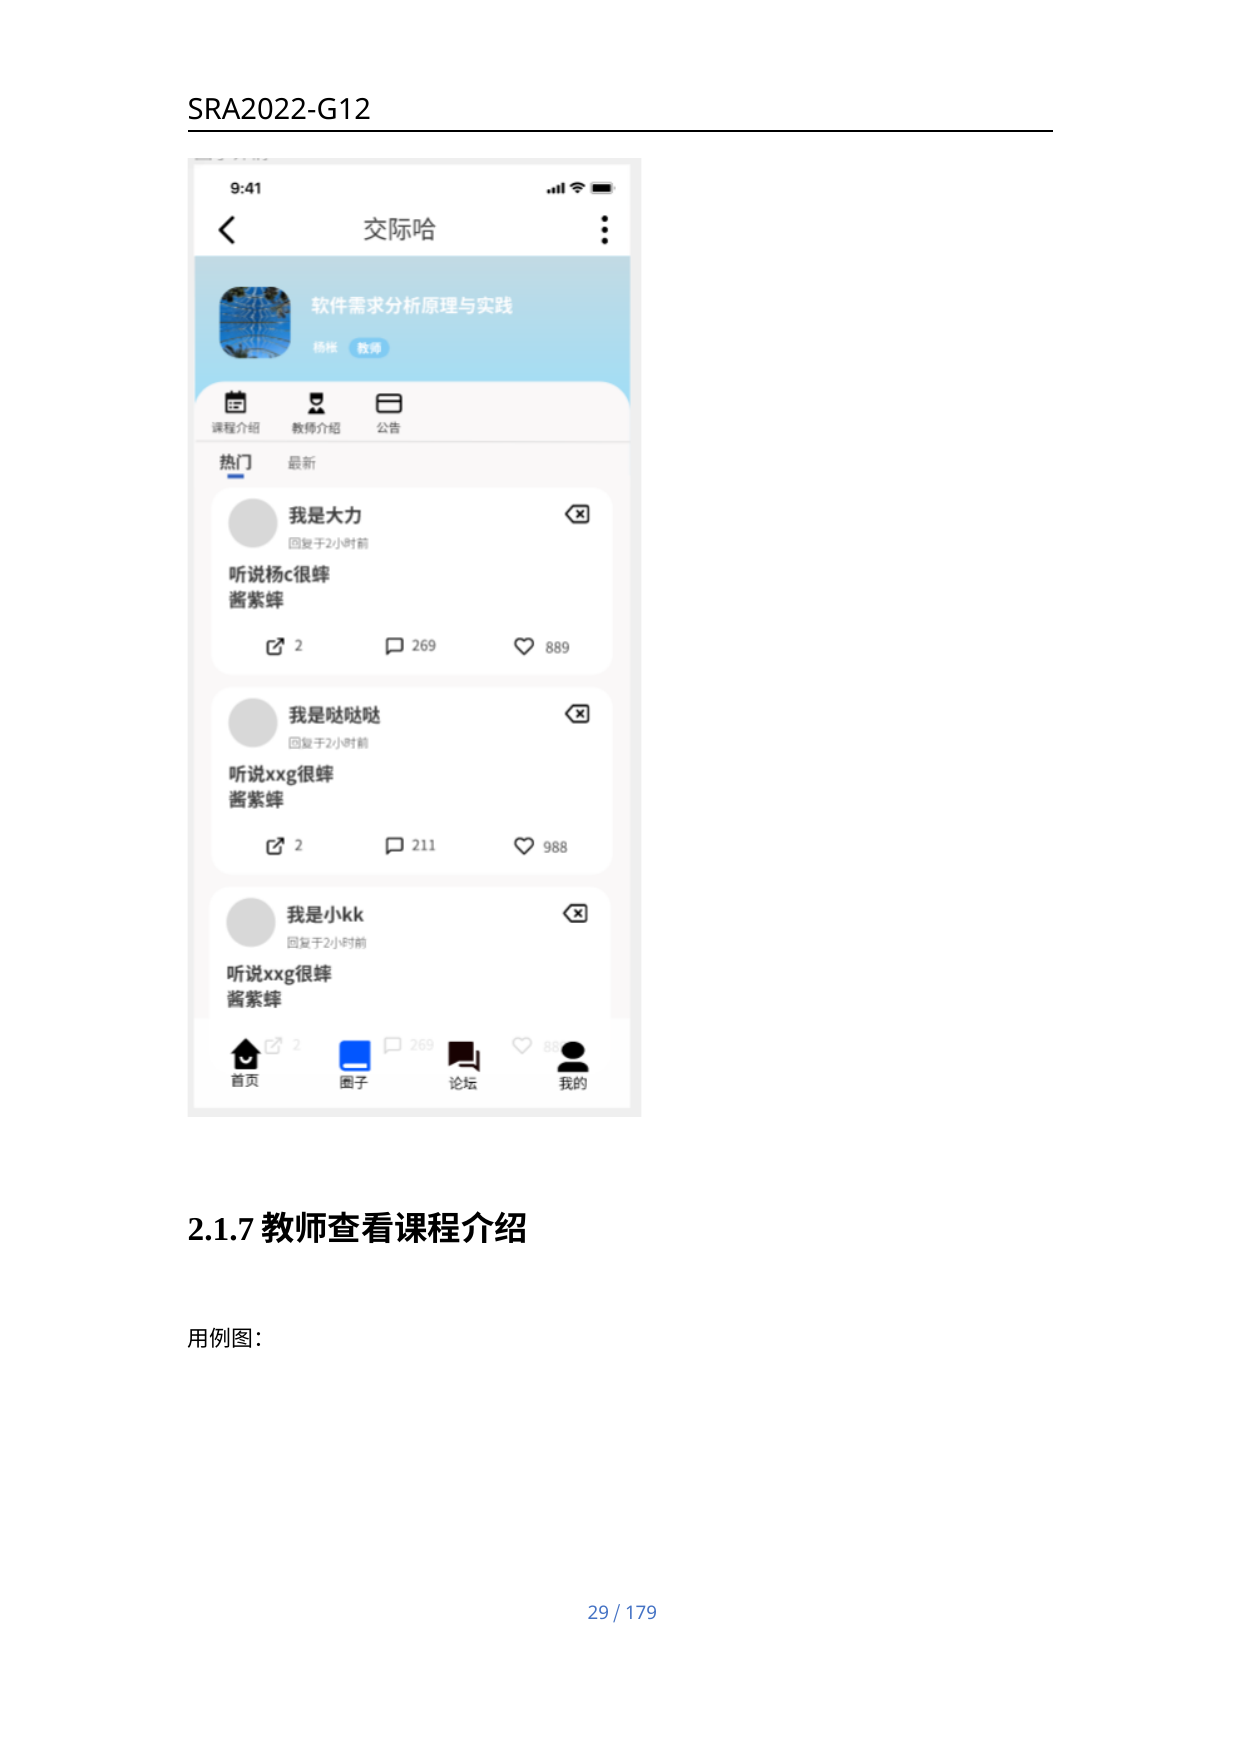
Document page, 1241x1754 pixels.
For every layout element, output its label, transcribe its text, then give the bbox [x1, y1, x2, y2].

subtitle 2.1.7教师查看课程介绍 [187, 1193, 1053, 1258]
picture [187, 158, 642, 1117]
text 用例图： [187, 1321, 1053, 1353]
